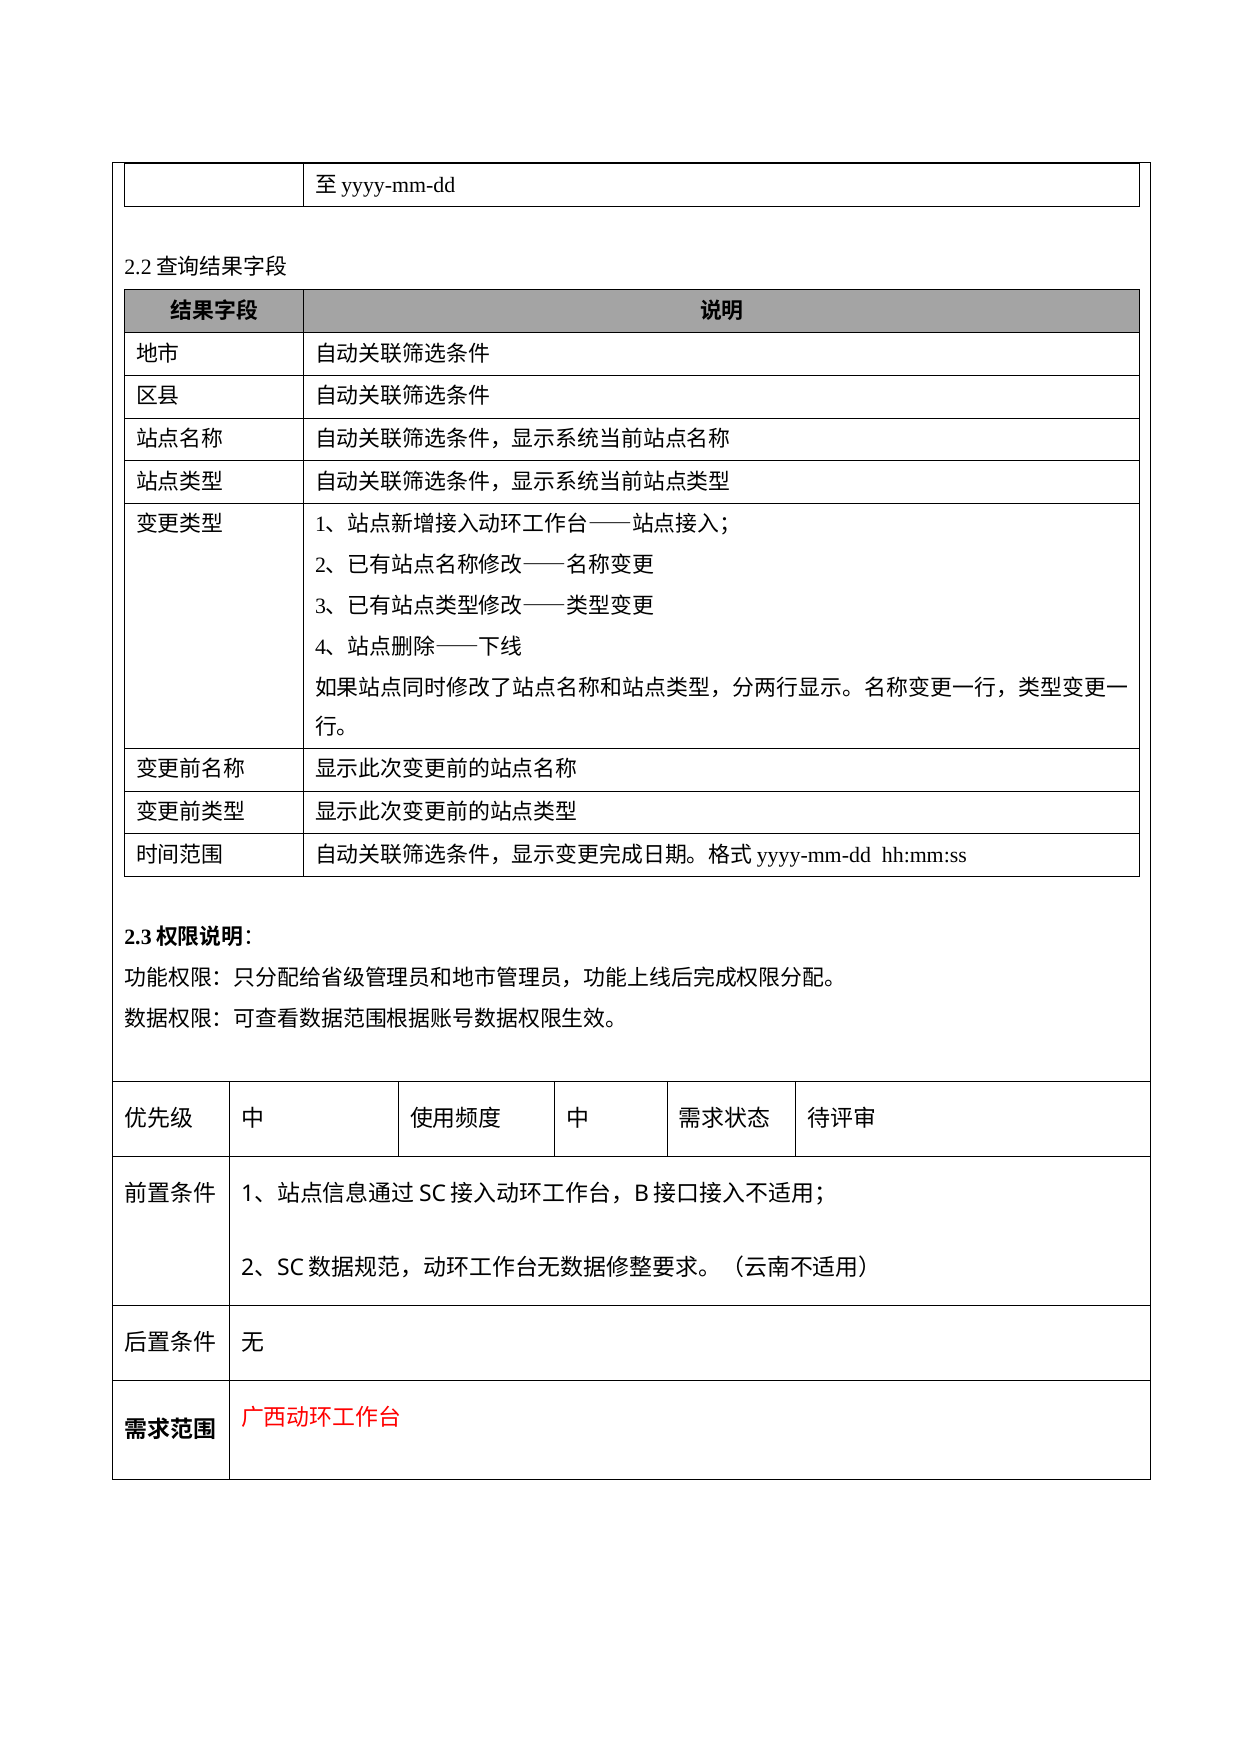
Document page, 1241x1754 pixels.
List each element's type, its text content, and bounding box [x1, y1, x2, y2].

table_cell 广西动环工作台 [230, 1381, 1150, 1479]
table_cell 使用频度 [399, 1082, 554, 1156]
table_cell 站点信息通过SC接入动环工作台，B接口接入不适用； SC数据规范，动环工作台无数据修整要求。（云南不适用） [230, 1157, 1150, 1305]
table_cell 需求状态 [668, 1082, 795, 1156]
table_cell 需求范围 [113, 1381, 229, 1479]
table_cell 待评审 [796, 1082, 1150, 1156]
table_cell 后置条件 [113, 1306, 229, 1380]
table_cell 中 [230, 1082, 398, 1156]
table_cell 无 [230, 1306, 1150, 1380]
table_cell 中 [555, 1082, 667, 1156]
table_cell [113, 163, 1150, 1081]
table_cell 前置条件 [113, 1157, 229, 1305]
table_cell 优先级 [113, 1082, 229, 1156]
